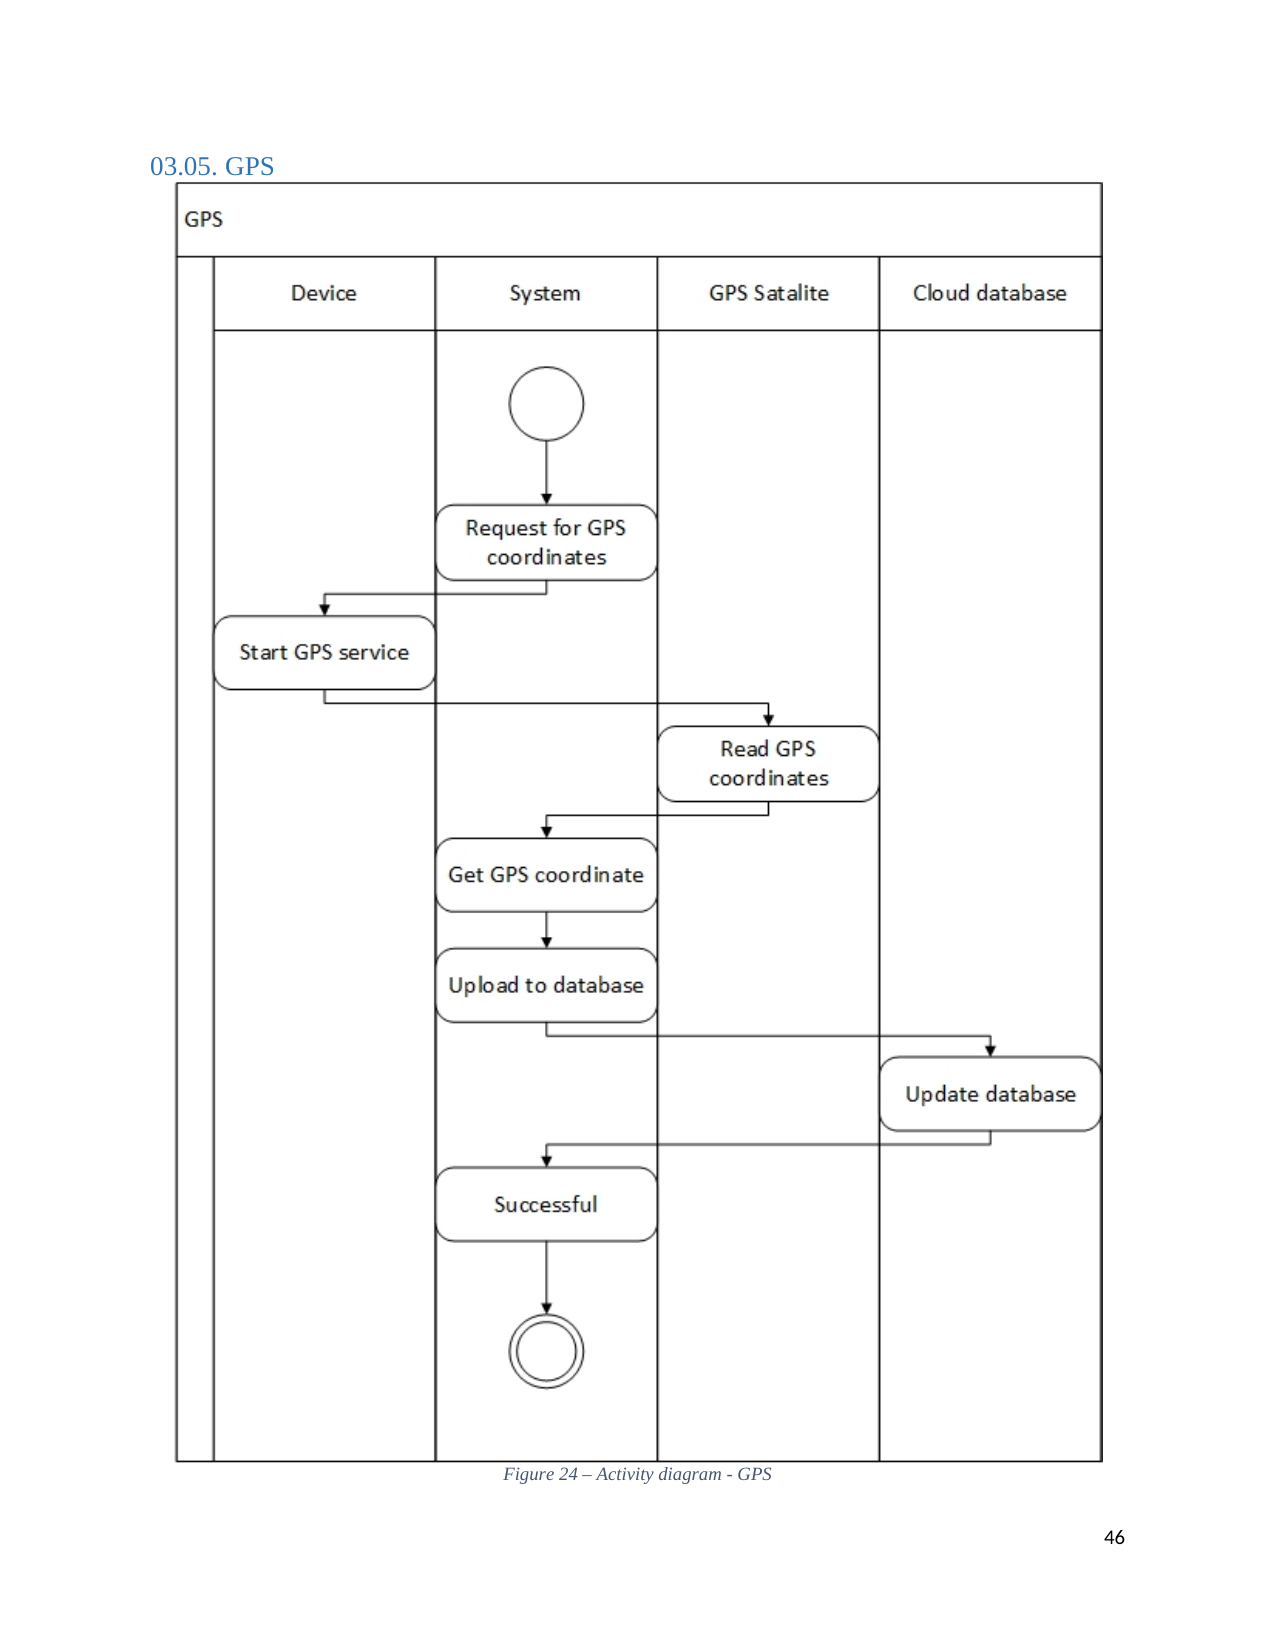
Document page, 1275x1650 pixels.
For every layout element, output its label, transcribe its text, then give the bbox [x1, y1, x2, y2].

subtitle GPS [150, 150, 1125, 181]
text Figure 24 – Activity diagram - GPS [150, 1463, 1125, 1485]
picture [172, 181, 1103, 1464]
